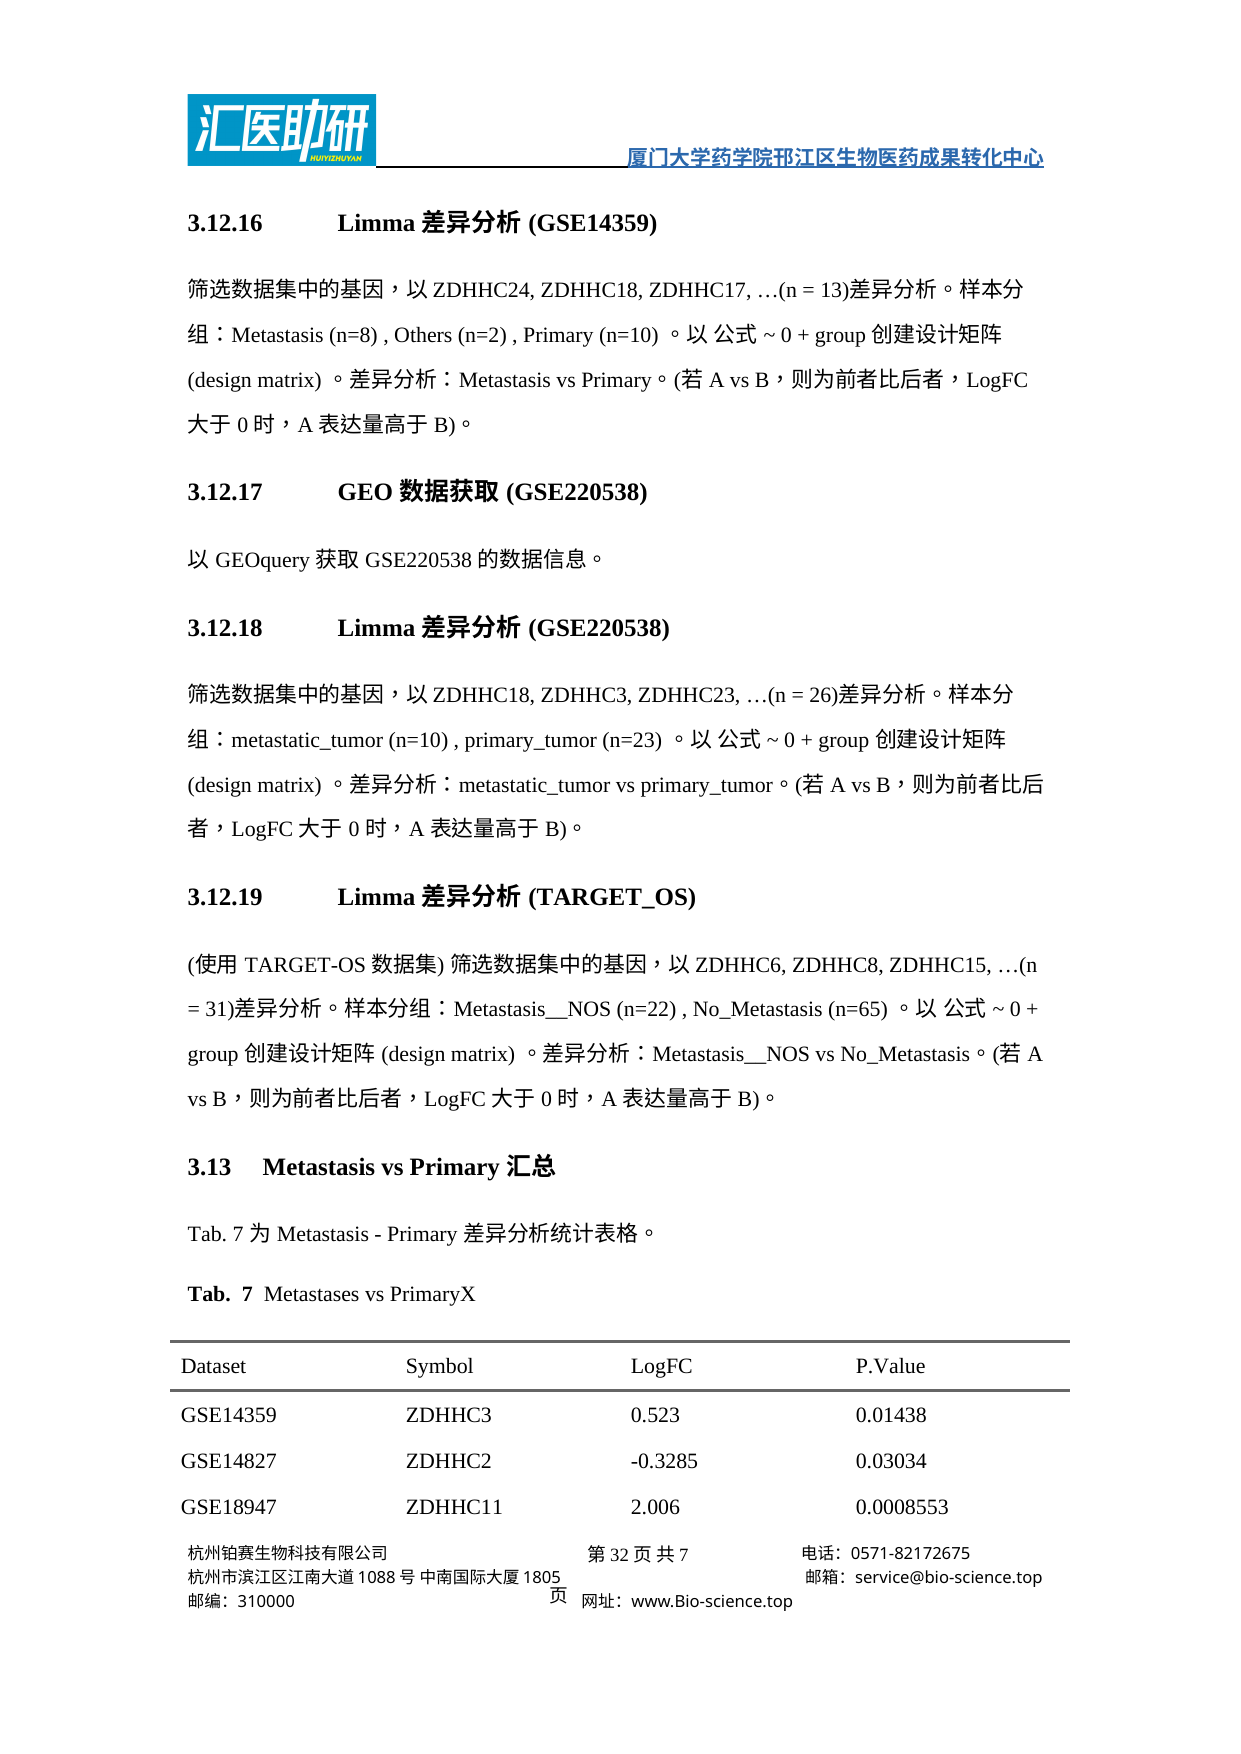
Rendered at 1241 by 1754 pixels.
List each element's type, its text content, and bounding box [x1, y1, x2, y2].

text 筛选数据集中的基因，以ZDHHC18, ZDHHC3, ZDHHC23, …(n = 26)差异分析。样本分组：metastatic_tumor (n=10) , primary_tumor (n=23) 。以 公式 ~ 0 + group 创建设计矩阵 (design matrix) 。差异分析：metastatic_tumor vs primary_tumor。(若 A vs B，则为前者比后者，LogFC 大于 0 时，A 表达量高于 B)。 [187, 679, 1053, 843]
table_cell -0.3285 [620, 1438, 845, 1484]
table_cell ZDHHC11 [395, 1484, 620, 1529]
picture [210, 106, 243, 150]
table_cell GSE14827 [170, 1438, 395, 1484]
table_header Dataset [170, 1343, 395, 1389]
table_header LogFC [620, 1343, 845, 1389]
picture [243, 106, 284, 150]
table_cell 0.523 [620, 1392, 845, 1438]
text 以 GEOquery 获取 GSE220538 的数据信息。 [187, 544, 1053, 574]
table_cell ZDHHC2 [395, 1438, 620, 1484]
text Tab. 为 Metastasis - Primary 差异分析统计表格。 [187, 1218, 1053, 1248]
picture [282, 99, 327, 161]
picture [196, 131, 208, 150]
table_cell ZDHHC3 [395, 1392, 620, 1438]
subtitle 3.13 Metastasis vs Primary 汇总 [187, 1148, 1053, 1182]
text 筛选数据集中的基因，以ZDHHC24, ZDHHC18, ZDHHC17, …(n = 13)差异分析。样本分组：Metastasis (n=8) , Others (n=2) , Primary (n=10) 。以 公式 ~ 0 + group 创建设计矩阵 (design matrix) 。差异分析：Metastasis vs Primary。(若 A vs B，则为前者比后者，LogFC 大于 0 时，A 表达量高于 B)。 [187, 274, 1053, 438]
table_cell 0.03034 [845, 1438, 1070, 1484]
subtitle 3.12.18 Limma 差异分析 (GSE220538) [187, 609, 1053, 643]
subtitle 3.12.19 Limma 差异分析 (TARGET_OS) [187, 879, 1053, 913]
picture [327, 106, 368, 150]
table_header P.Value [845, 1343, 1070, 1389]
table_cell 0.01438 [845, 1392, 1070, 1438]
subtitle 3.12.16 Limma 差异分析 (GSE14359) [187, 205, 1053, 239]
table_cell 2.006 [620, 1484, 845, 1529]
picture [201, 118, 208, 127]
table_cell GSE18947 [170, 1484, 395, 1529]
picture [204, 106, 210, 114]
subtitle 3.12.17 GEO 数据获取 (GSE220538) [187, 474, 1053, 508]
table_header Symbol [395, 1343, 620, 1389]
table_cell 0.0008553 [845, 1484, 1070, 1529]
text (使用 TARGET-OS 数据集) 筛选数据集中的基因，以ZDHHC6, ZDHHC8, ZDHHC15, …(n = 31)差异分析。样本分组：Metastasis__NOS (n=22) , No_Metastasis (n=65) 。以 公式 ~ 0 + group 创建设计矩阵 (design matrix) 。差异分析：Metastasis__NOS vs No_Metastasis。(若 A vs B，则为前者比后者，LogFC 大于 0 时，A 表达量高于 B)。 [187, 948, 1053, 1112]
table_cell GSE14359 [170, 1392, 395, 1438]
